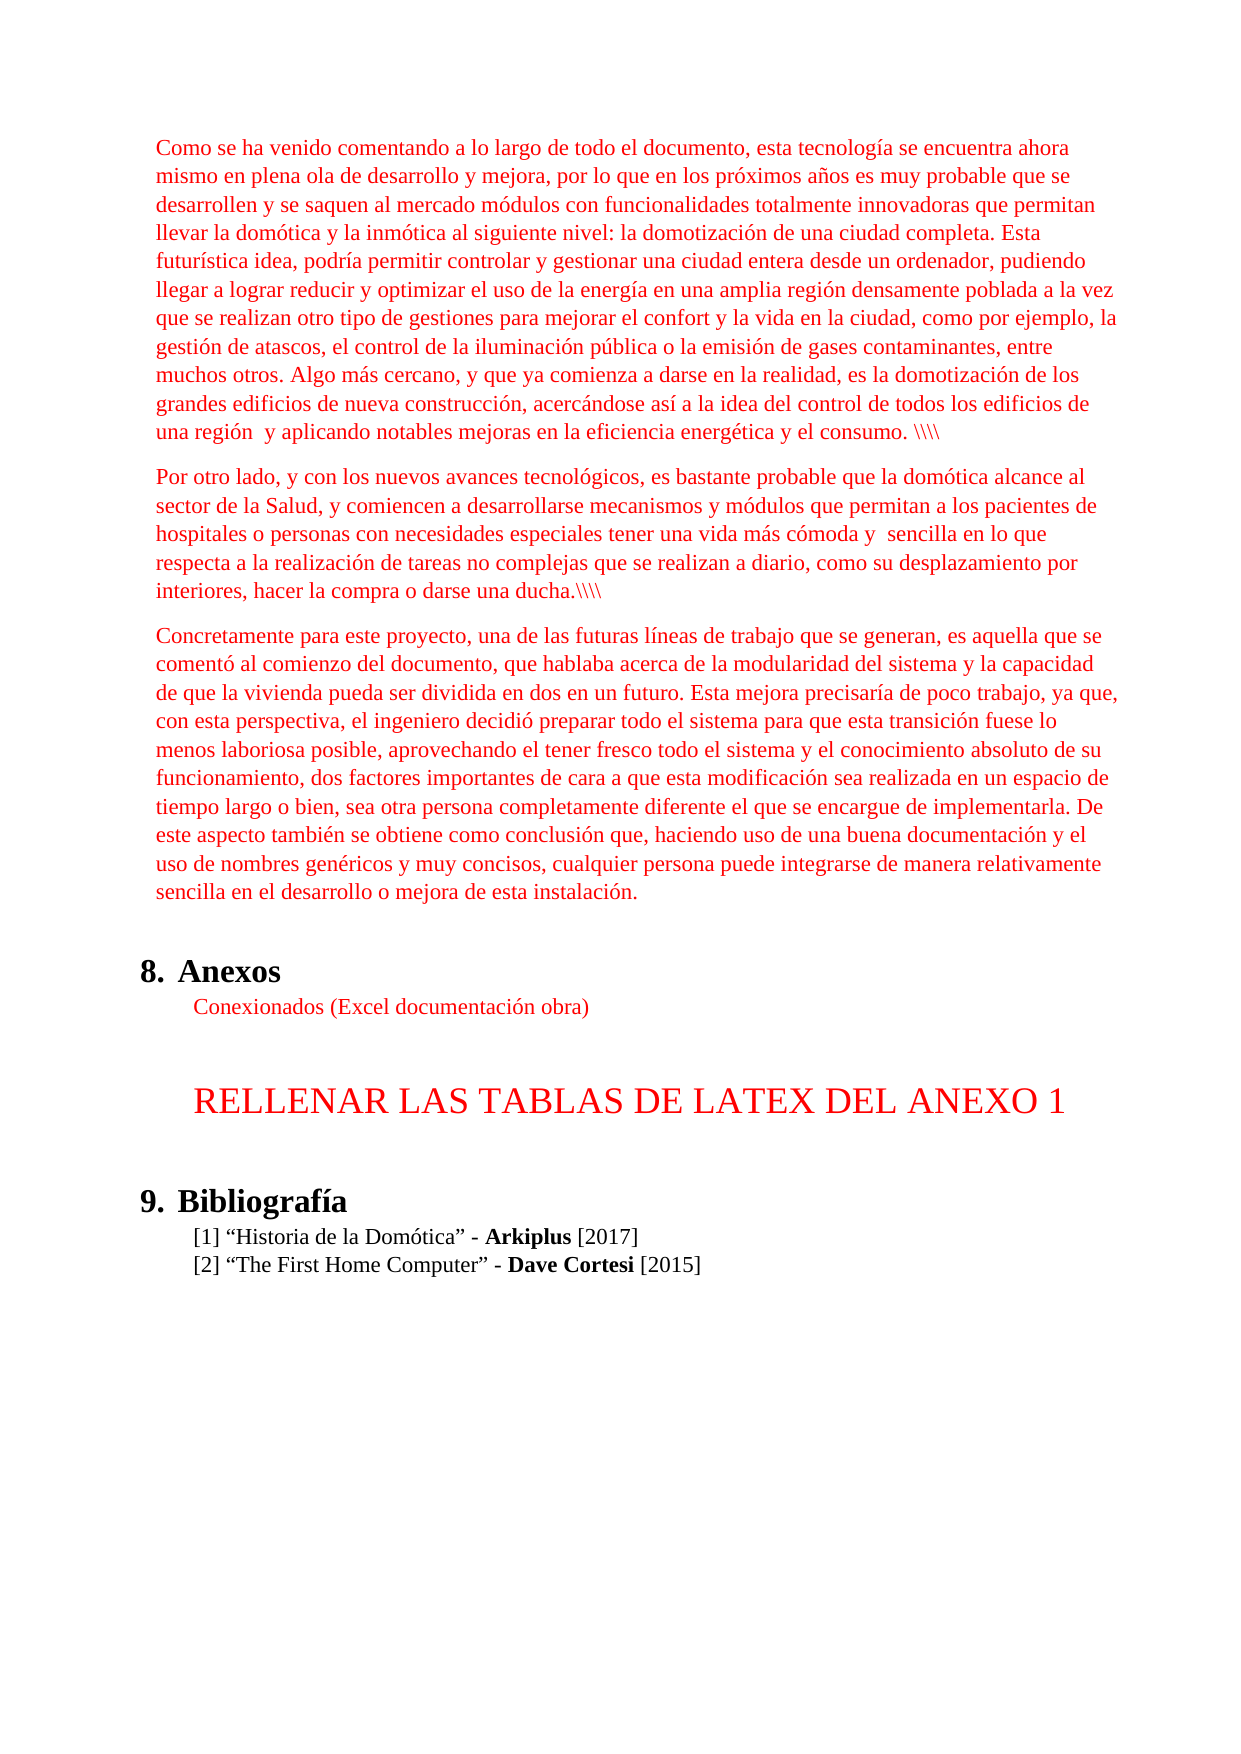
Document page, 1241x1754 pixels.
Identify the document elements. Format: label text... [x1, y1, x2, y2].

list Bibliografía [140, 1182, 1122, 1220]
list RELLENAR LAS TABLAS DE LATEX DEL ANEXO 1 [193, 1078, 1122, 1121]
text Concretamente para este proyecto, una de las futuras líneas de trabajo que se generan, es aquella que se comentó al comienzo del documento, que hablaba acerca de la modularidad del sistema y la capacidad de que la vivienda pueda ser dividida en dos en un futuro. Esta mejora precisaría de poco trabajo, ya que, con esta perspectiva, el ingeniero decidió preparar todo el sistema para que esta transición fuese lo menos laboriosa posible, aprovechando el tener fresco todo el sistema y el conocimiento absoluto de su funcionamiento, dos factores importantes de cara a que esta modificación sea realizada en un espacio de tiempo largo o bien, sea otra persona completamente diferente el que se encargue de implementarla. De este aspecto también se obtiene como conclusión que, haciendo uso de una buena documentación y el uso de nombres genéricos y muy concisos, cualquier persona puede integrarse de manera relativamente sencilla en el desarrollo o mejora de esta instalación. [156, 622, 1122, 904]
list Anexos [140, 952, 1122, 990]
list [2] “The First Home Computer” - Dave Cortesi [2015] [193, 1251, 1122, 1278]
list Conexionados (Excel documentación obra) [193, 993, 1122, 1019]
text Como se ha venido comentando a lo largo de todo el documento, esta tecnología se encuentra ahora mismo en plena ola de desarrollo y mejora, por lo que en los próximos años es muy probable que se desarrollen y se saquen al mercado módulos con funcionalidades totalmente innovadoras que permitan llevar la domótica y la inmótica al siguiente nivel: la domotización de una ciudad completa. Esta futurística idea, podría permitir controlar y gestionar una ciudad entera desde un ordenador, pudiendo llegar a lograr reducir y optimizar el uso de la energía en una amplia región densamente poblada a la vez que se realizan otro tipo de gestiones para mejorar el confort y la vida en la ciudad, como por ejemplo, la gestión de atascos, el control de la iluminación pública o la emisión de gases contaminantes, entre muchos otros. Algo más cercano, y que ya comienza a darse en la realidad, es la domotización de los grandes edificios de nueva construcción, acercándose así a la idea del control de todos los edificios de una región y aplicando notables mejoras en la eficiencia energética y el consumo. \\\\ [156, 134, 1122, 444]
text Por otro lado, y con los nuevos avances tecnológicos, es bastante probable que la domótica alcance al sector de la Salud, y comiencen a desarrollarse mecanismos y módulos que permitan a los pacientes de hospitales o personas con necesidades especiales tener una vida más cómoda y sencilla en lo que respecta a la realización de tareas no complejas que se realizan a diario, como su desplazamiento por interiores, hacer la compra o darse una ducha.\\\\ [156, 463, 1122, 603]
list [1] “Historia de la Domótica” - Arkiplus [2017] [193, 1223, 1122, 1249]
